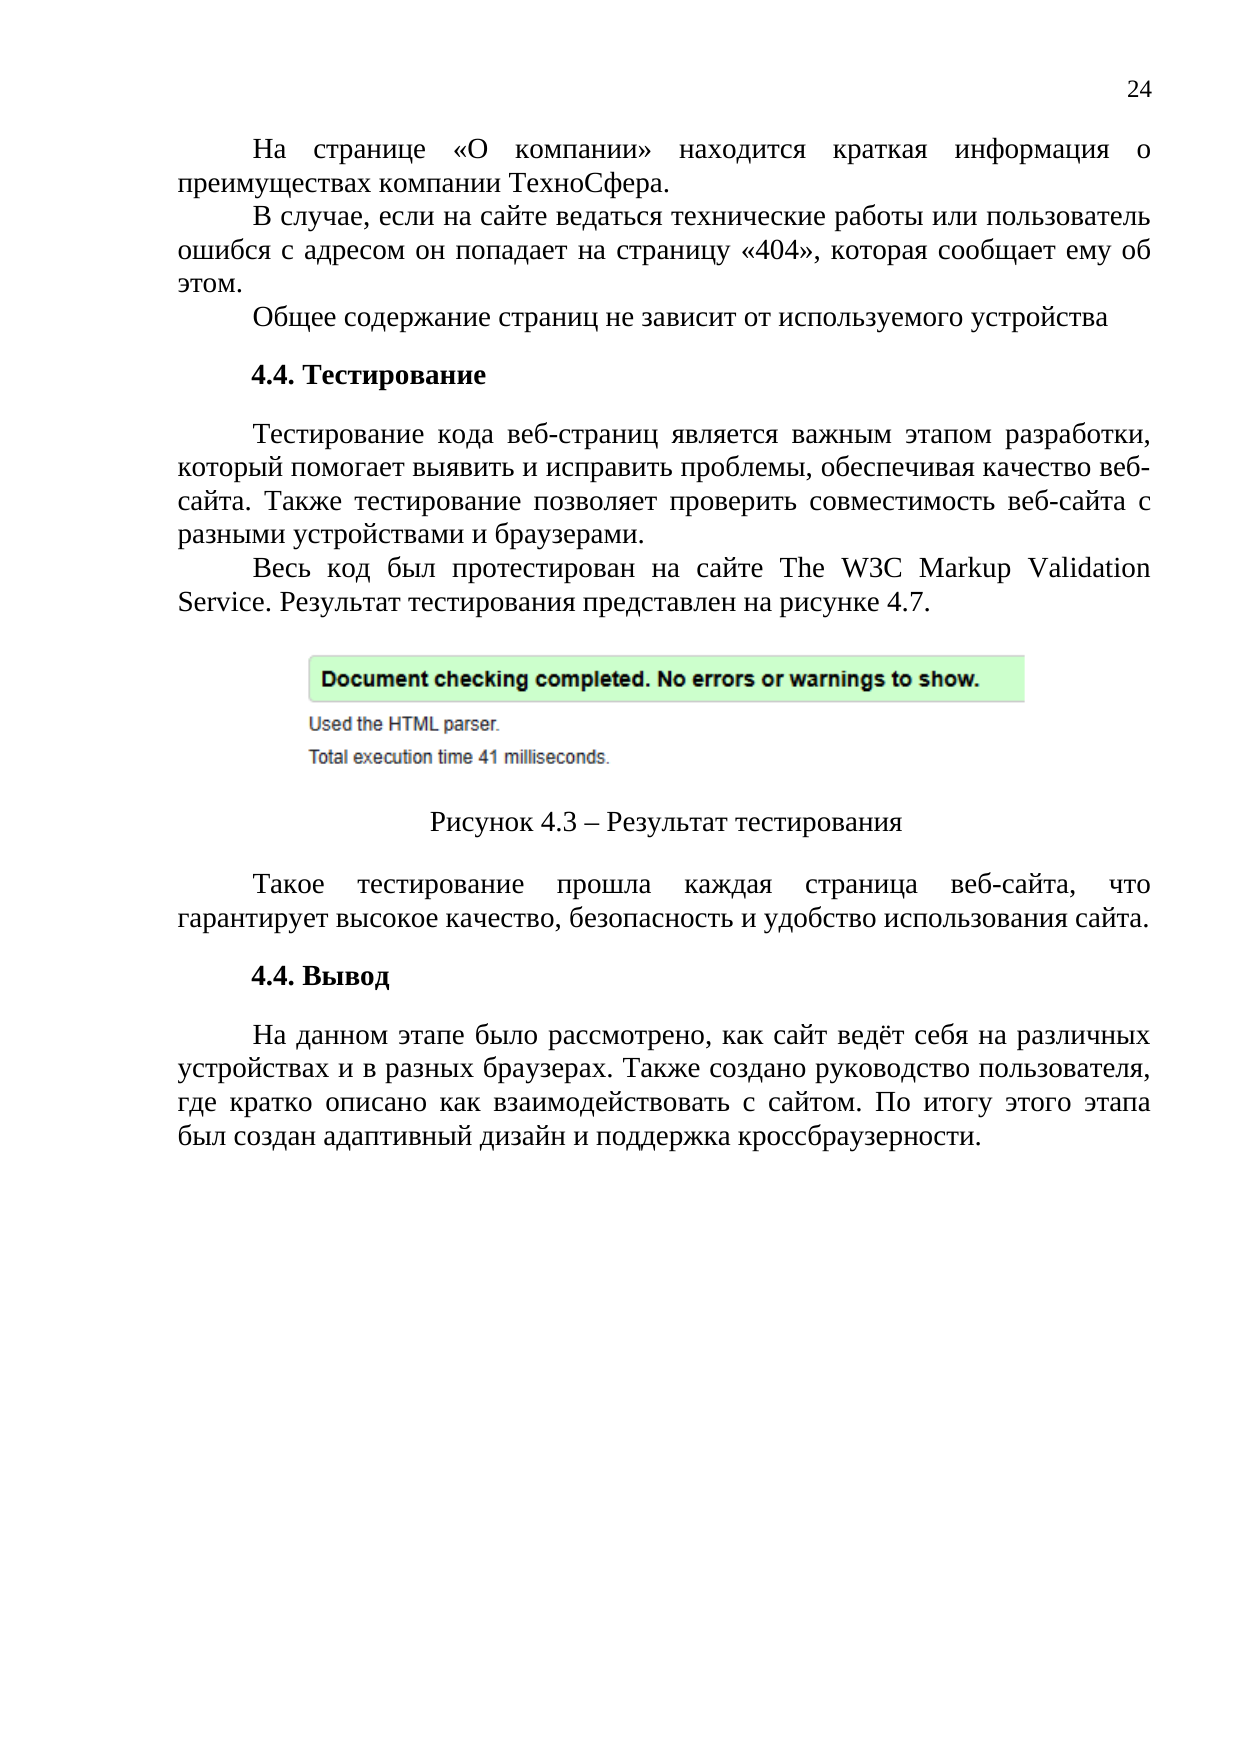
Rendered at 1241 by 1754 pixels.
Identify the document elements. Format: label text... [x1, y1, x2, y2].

text Такое тестирование прошла каждая страница веб-сайта, что гарантирует высокое качество, безопасность и удобство использования сайта. [177, 866, 1152, 933]
text Рисунок 4.3 – Результат тестирования [177, 804, 1155, 837]
text В случае, если на сайте ведаться технические работы или пользователь ошибся с адресом он попадает на страницу «404», которая сообщает ему об этом. [177, 198, 1152, 299]
text 4.4. Тестирование [177, 357, 1152, 391]
picture [304, 646, 1025, 775]
text Весь код был протестирован на сайте The W3C Markup Validation Service. Результат тестирования представлен на рисунке 4.7. [177, 550, 1152, 617]
text Тестирование кода веб-страниц является важным этапом разработки, который помогает выявить и исправить проблемы, обеспечивая качество веб-сайта. Также тестирование позволяет проверить совместимость веб-сайта с разными устройствами и браузерами. [177, 416, 1152, 550]
text На странице «О компании» находится краткая информация о преимуществах компании ТехноСфера. [177, 131, 1152, 198]
text 4.4. Вывод [177, 958, 1152, 992]
text Общее содержание страниц не зависит от используемого устройства [177, 299, 1152, 332]
text На данном этапе было рассмотрено, как сайт ведёт себя на различных устройствах и в разных браузерах. Также создано руководство пользователя, где кратко описано как взаимодействовать с сайтом. По итогу этого этапа был создан адаптивный дизайн и поддержка кроссбраузерности. [177, 1017, 1152, 1151]
